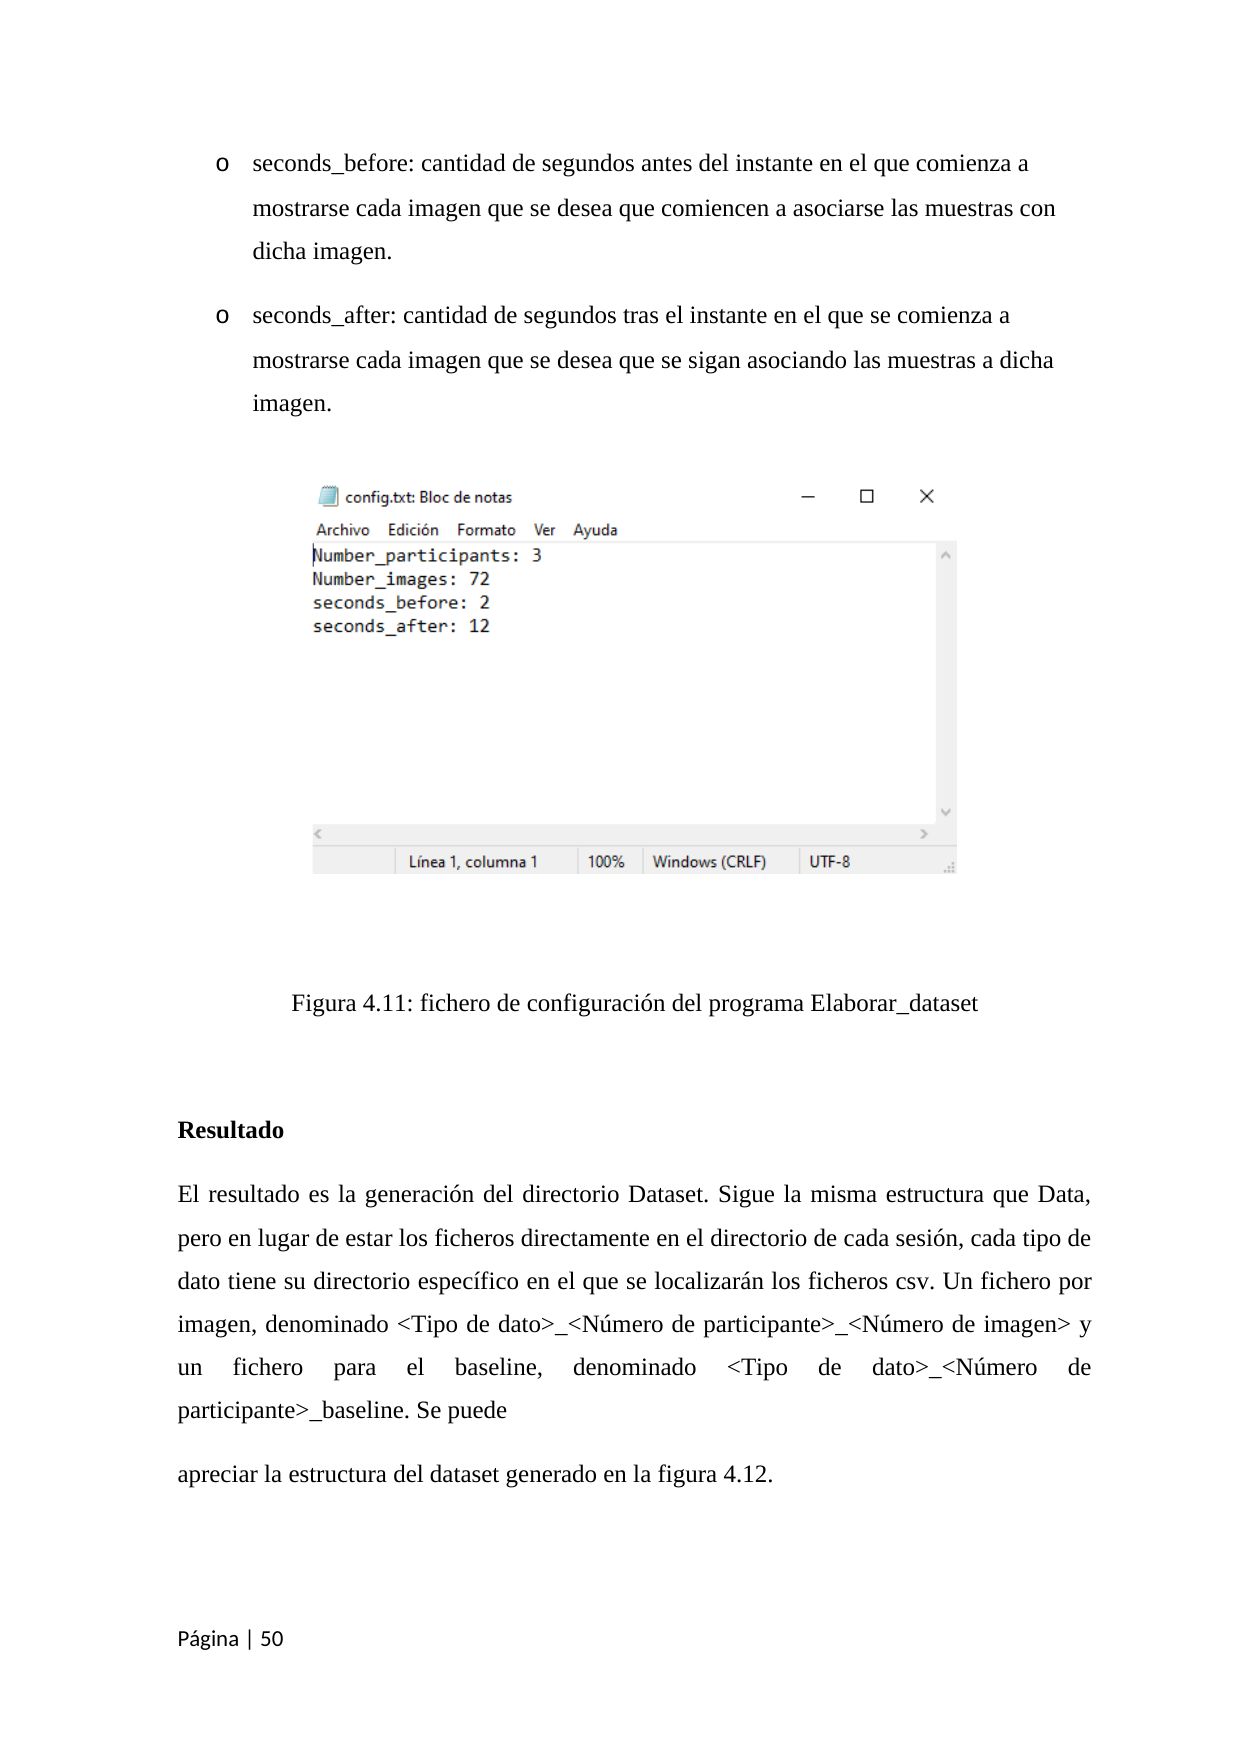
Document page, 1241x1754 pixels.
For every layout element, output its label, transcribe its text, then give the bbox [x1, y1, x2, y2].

list seconds_before: cantidad de segundos antes del instante en el que comienza a mostrarse cada imagen que se desea que comiencen a asociarse las muestras con dicha imagen. [215, 148, 1092, 265]
text apreciar la estructura del dataset generado en la figura 4.12. [177, 1459, 1092, 1488]
text Resultado [177, 1116, 1092, 1144]
picture [312, 478, 957, 874]
list seconds_after: cantidad de segundos tras el instante en el que se comienza a mostrarse cada imagen que se desea que se sigan asociando las muestras a dicha imagen. [215, 300, 1092, 417]
text Figura 4.11: fichero de configuración del programa Elaborar_dataset [177, 988, 1092, 1016]
text El resultado es la generación del directorio Dataset. Sigue la misma estructura que Data, pero en lugar de estar los ficheros directamente en el directorio de cada sesión, cada tipo de dato tiene su directorio específico en el que se localizarán los ficheros csv. Un fichero por imagen, denominado <Tipo de dato>_<Número de participante>_<Número de imagen> y un fichero para el baseline, denominado <Tipo de dato>_<Número de participante>_baseline. Se puede [177, 1179, 1092, 1424]
